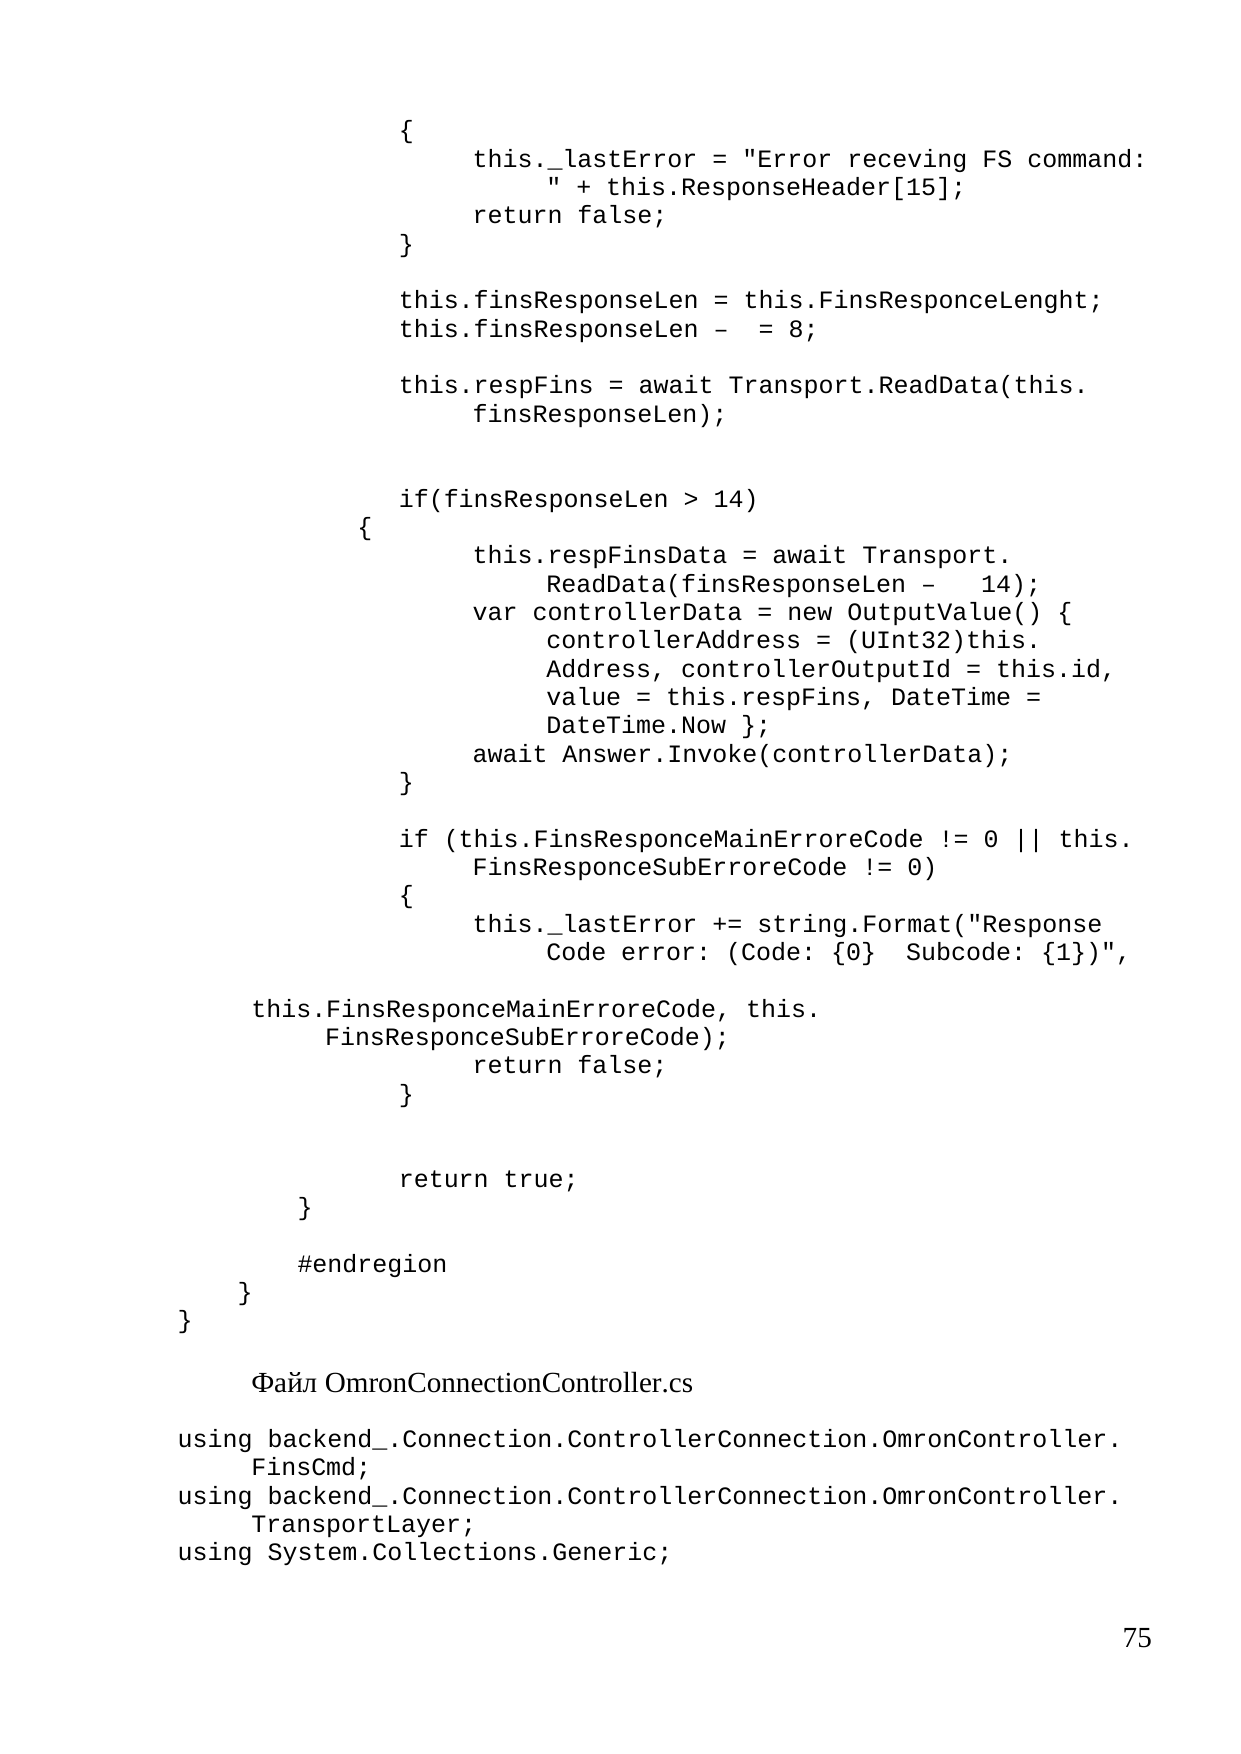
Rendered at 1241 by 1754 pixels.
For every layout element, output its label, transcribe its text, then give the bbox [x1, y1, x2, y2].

text controllerAddress = (UInt32)this. [472, 628, 1152, 656]
text this.finsResponseLen = this.FinsResponceLenght; [177, 288, 1152, 316]
text { [177, 118, 1152, 146]
text Code error: (Code: {0} Subcode: {1})", [472, 940, 1152, 968]
text Файл OmronConnectionController.cs [177, 1365, 1152, 1398]
text FinsResponceSubErroreCode); [251, 1025, 1152, 1053]
text } [177, 1280, 1152, 1308]
text finsResponseLen); [398, 401, 1152, 430]
text } [177, 1081, 1152, 1110]
text return false; [177, 203, 1152, 231]
text value = this.respFins, DateTime = [472, 685, 1152, 713]
text this.respFins = await Transport.ReadData(this. [177, 373, 1152, 401]
text return true; [177, 1166, 1152, 1195]
text if(finsResponseLen > 14) [177, 486, 1152, 515]
text this.finsResponseLen – = 8; [177, 316, 1152, 345]
text this._lastError += string.Format("Response [177, 911, 1152, 940]
text var controllerData = new OutputValue() { [177, 600, 1152, 628]
text ReadData(finsResponseLen – 14); [472, 571, 1152, 600]
text using backend_.Connection.ControllerConnection.OmronController. [177, 1483, 1152, 1512]
text this.respFinsData = await Transport. [177, 543, 1152, 571]
text return false; [177, 1053, 1152, 1081]
text FinsResponceSubErroreCode != 0) [398, 855, 1152, 883]
text TransportLayer; [177, 1512, 1152, 1540]
text } [177, 1195, 1152, 1223]
text " + this.ResponseHeader[15]; [472, 175, 1152, 203]
text #endregion [177, 1251, 1152, 1280]
text { [177, 515, 1152, 543]
text FinsCmd; [177, 1455, 1152, 1483]
text if (this.FinsResponceMainErroreCode != 0 || this. [177, 826, 1152, 855]
text } [177, 770, 1152, 798]
text } [177, 231, 1152, 260]
text using System.Collections.Generic; [177, 1540, 1152, 1568]
text this.FinsResponceMainErroreCode, this. [177, 968, 1152, 1025]
text { [177, 883, 1152, 911]
text DateTime.Now }; [472, 713, 1152, 741]
text this._lastError = "Error receving FS command: [177, 146, 1152, 175]
text await Answer.Invoke(controllerData); [177, 741, 1152, 770]
text } [177, 1308, 1152, 1336]
text Address, controllerOutputId = this.id, [472, 656, 1152, 685]
text using backend_.Connection.ControllerConnection.OmronController. [177, 1427, 1152, 1455]
